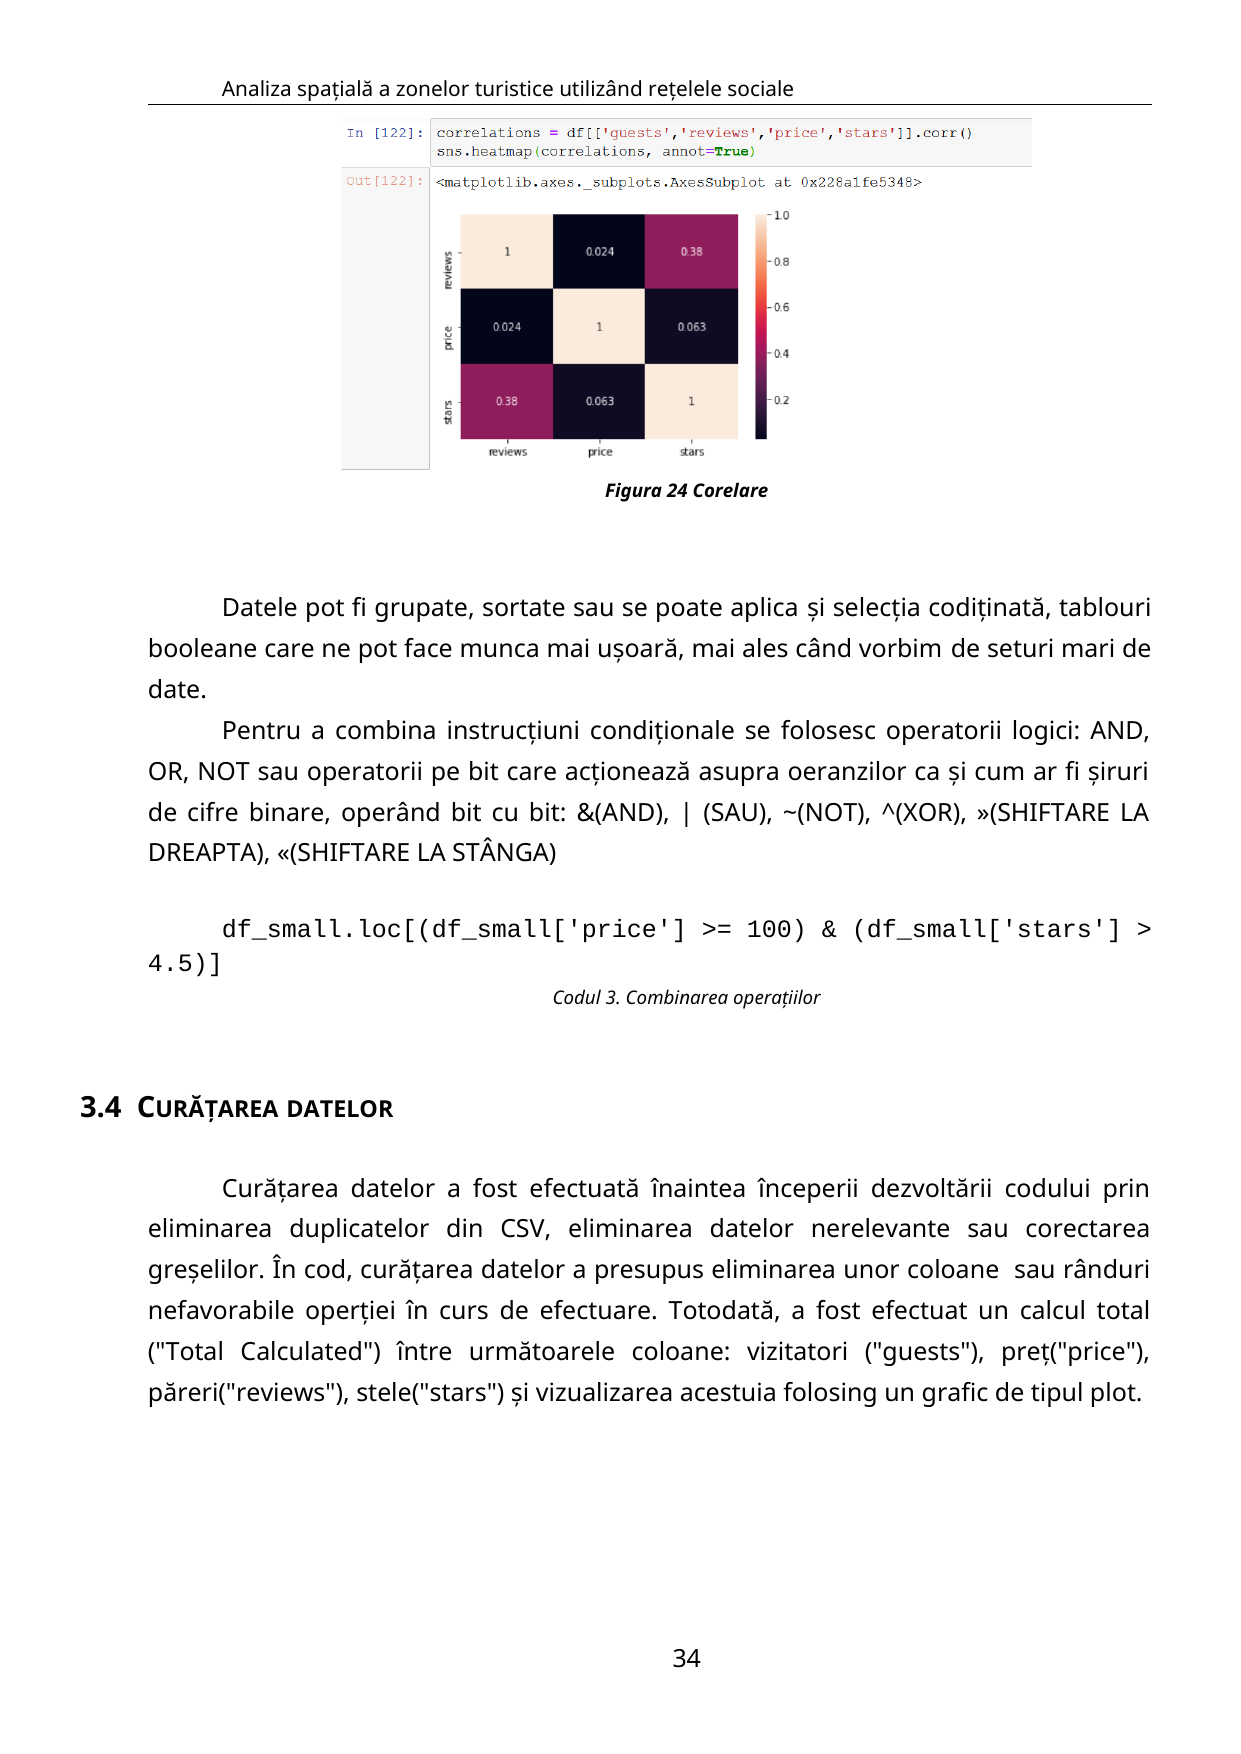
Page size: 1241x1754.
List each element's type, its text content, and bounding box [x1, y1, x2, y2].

text Curățarea datelor a fost efectuată înaintea începerii dezvoltării codului prin eliminarea duplicatelor din CSV, eliminarea datelor nerelevante sau corectarea greșelilor. În cod, curățarea datelor a presupus eliminarea unor coloane sau rânduri nefavorabile operției în curs de efectuare. Totodată, a fost efectuat un calcul total ("Total Calculated") între următoarele coloane: vizitatori ("guests"), preț("price"), păreri("reviews"), stele("stars") și vizualizarea acestuia folosing un grafic de tipul plot. [148, 1170, 1152, 1408]
text Codul 3. Combinarea operațiilor [148, 984, 1152, 1010]
text Pentru a combina instrucțiuni condiționale se folosesc operatorii logici: AND, OR, NOT sau operatorii pe bit care acționează asupra oeranzilor ca și cum ar fi șiruri de cifre binare, operând bit cu bit: &(AND), | (SAU), ~(NOT), ^(XOR), »(SHIFTARE LA DREAPTA), «(SHIFTARE LA STÂNGA) [148, 712, 1152, 869]
text df_small.loc[(df_small['price'] >= 100) & (df_small['stars'] > 4.5)] [148, 917, 1152, 979]
text Datele pot fi grupate, sortate sau se poate aplica și selecția codiținată, tablouri booleane care ne pot face munca mai ușoară, mai ales când vorbim de seturi mari de date. [148, 590, 1152, 706]
picture [341, 118, 1032, 471]
text Figura 24 Corelare [148, 478, 1152, 503]
subtitle 3.4 Curățarea datelor [80, 1087, 1152, 1126]
